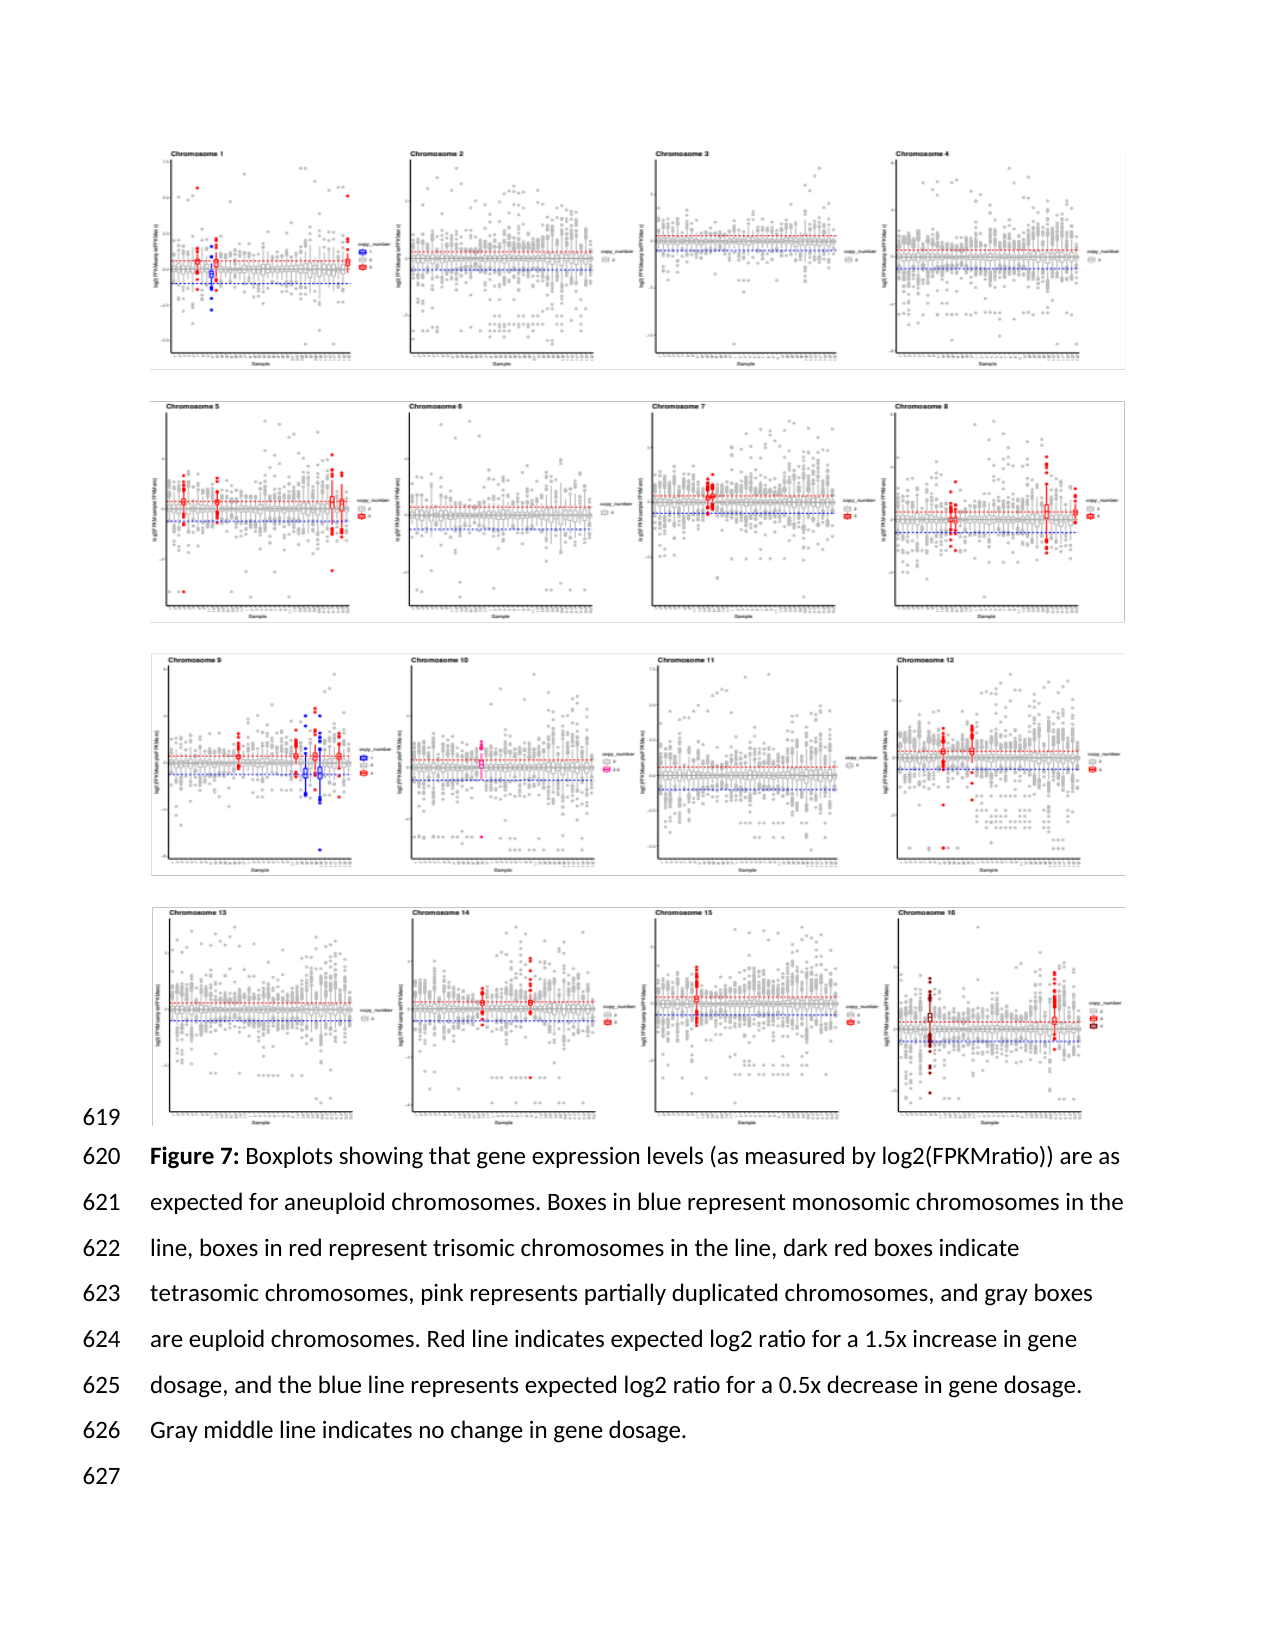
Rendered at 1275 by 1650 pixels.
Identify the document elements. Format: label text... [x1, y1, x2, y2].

text Figure 7: Boxplots showing that gene expression levels (as measured by log2(FPKMratio)) are as expected for aneuploid chromosomes. Boxes in blue represent monosomic chromosomes in the line, boxes in red represent trisomic chromosomes in the line, dark red boxes indicate tetrasomic chromosomes, pink represents partially duplicated chromosomes, and gray boxes are euploid chromosomes. Red line indicates expected log2 ratio for a 1.5x increase in gene dosage, and the blue line represents expected log2 ratio for a 0.5x decrease in gene dosage. Gray middle line indicates no change in gene dosage. [150, 1140, 1125, 1445]
